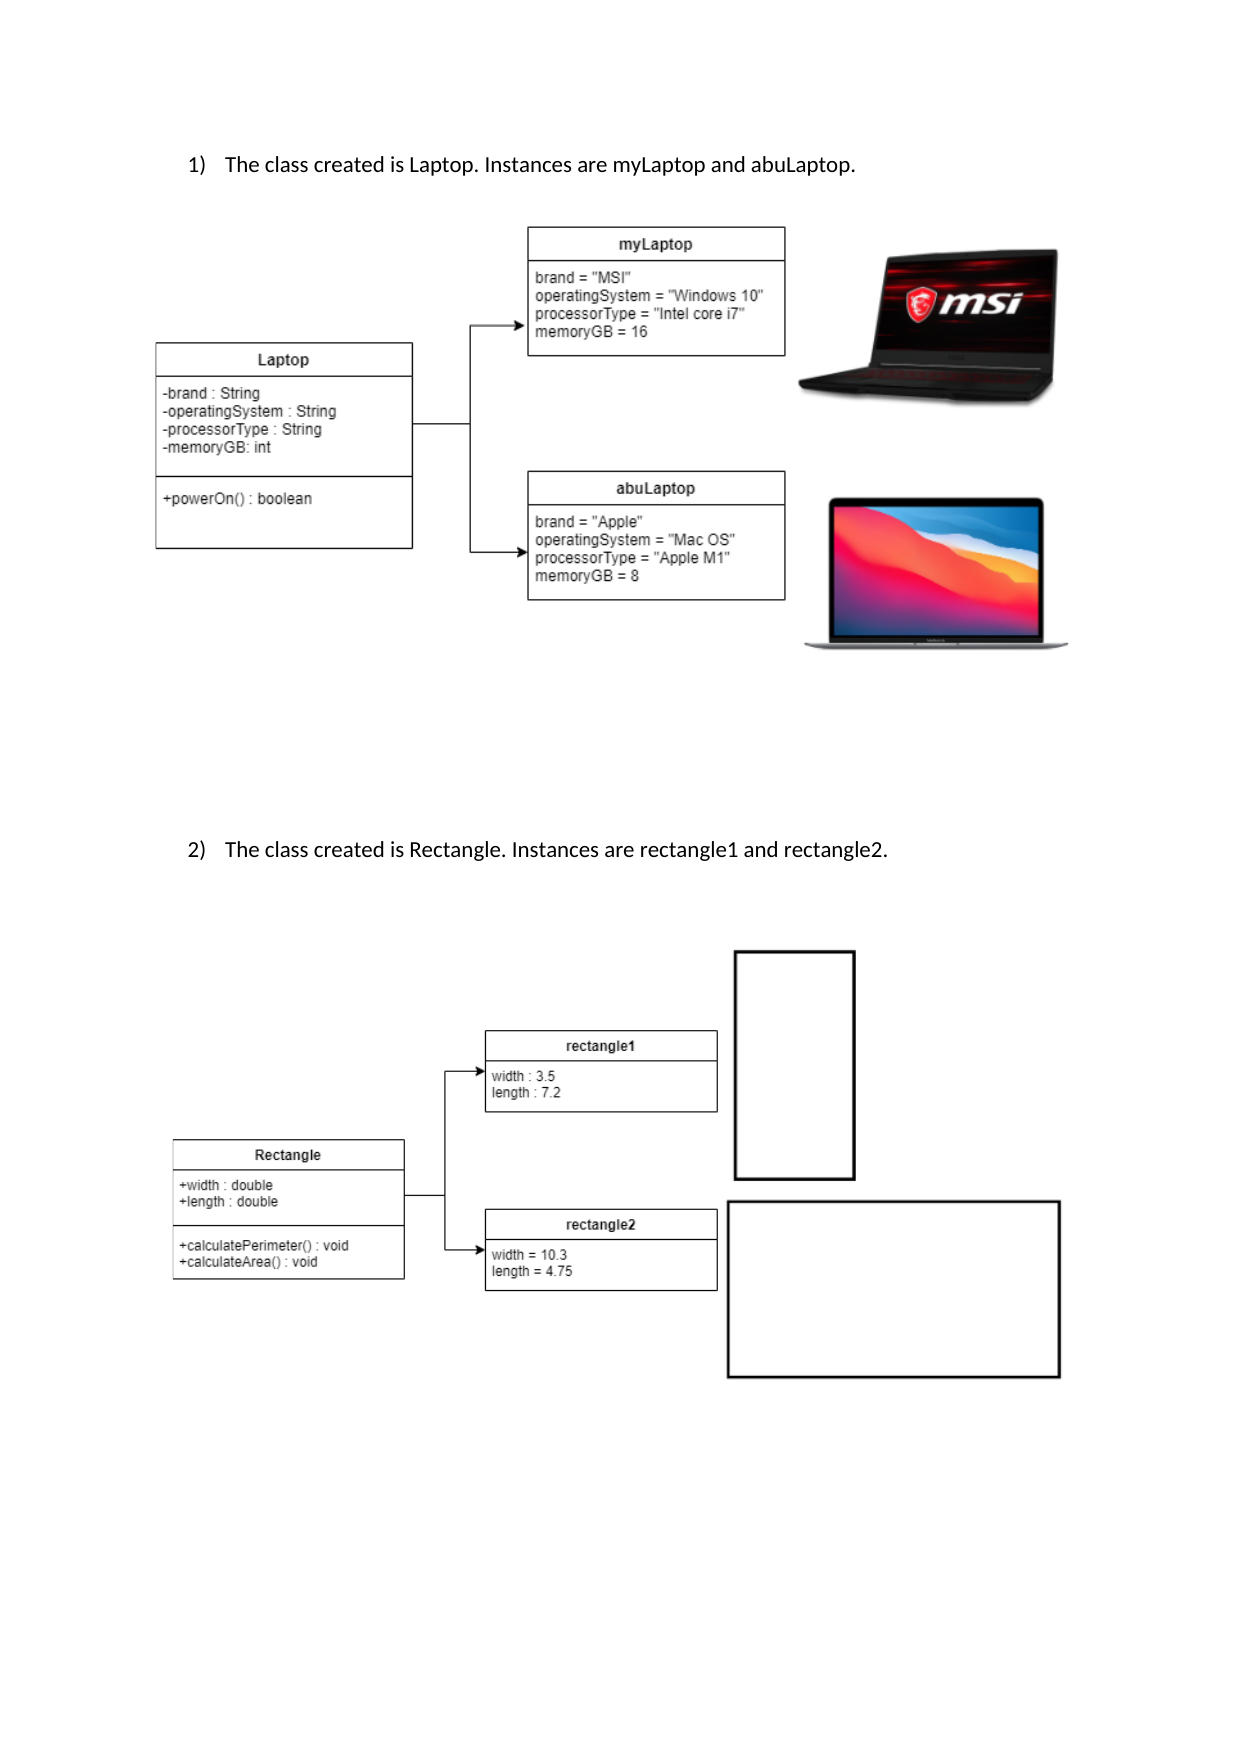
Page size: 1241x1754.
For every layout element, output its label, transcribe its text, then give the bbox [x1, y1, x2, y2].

list The class created is Rectangle. Instances are rectangle1 and rectangle2. [187, 835, 1090, 863]
picture [155, 210, 1085, 652]
picture [172, 942, 1068, 1384]
list The class created is Laptop. Instances are myLaptop and abuLaptop. [187, 150, 1090, 178]
